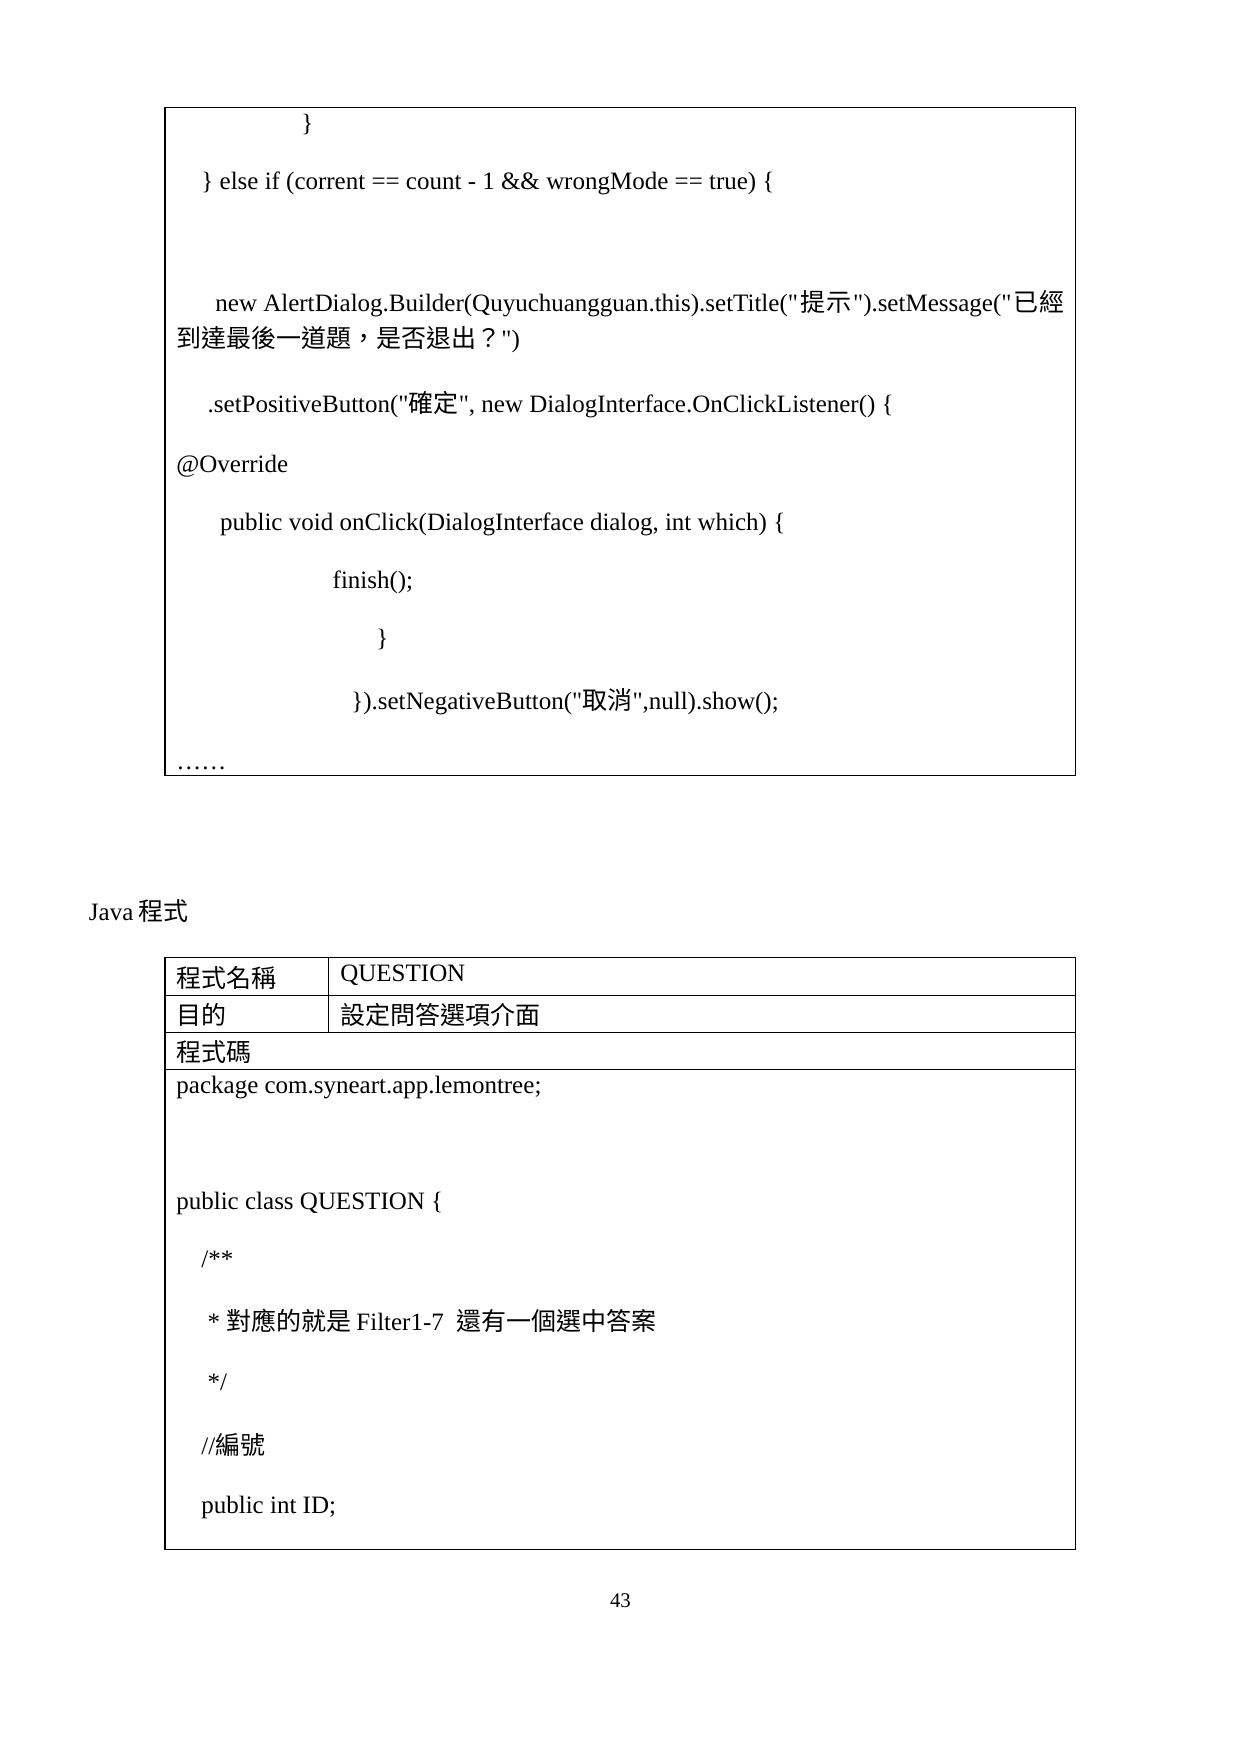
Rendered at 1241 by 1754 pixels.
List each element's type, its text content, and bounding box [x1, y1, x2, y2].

table_cell 程式碼 [166, 1033, 1075, 1069]
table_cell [166, 108, 1075, 775]
table_cell 設定問答選項介面 [329, 996, 1075, 1032]
table_cell 目的 [166, 996, 328, 1032]
table_header 程式名稱 [166, 958, 328, 994]
text Java程式 [89, 892, 1152, 928]
table_header QUESTION [329, 958, 1075, 994]
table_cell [166, 1070, 1075, 1548]
